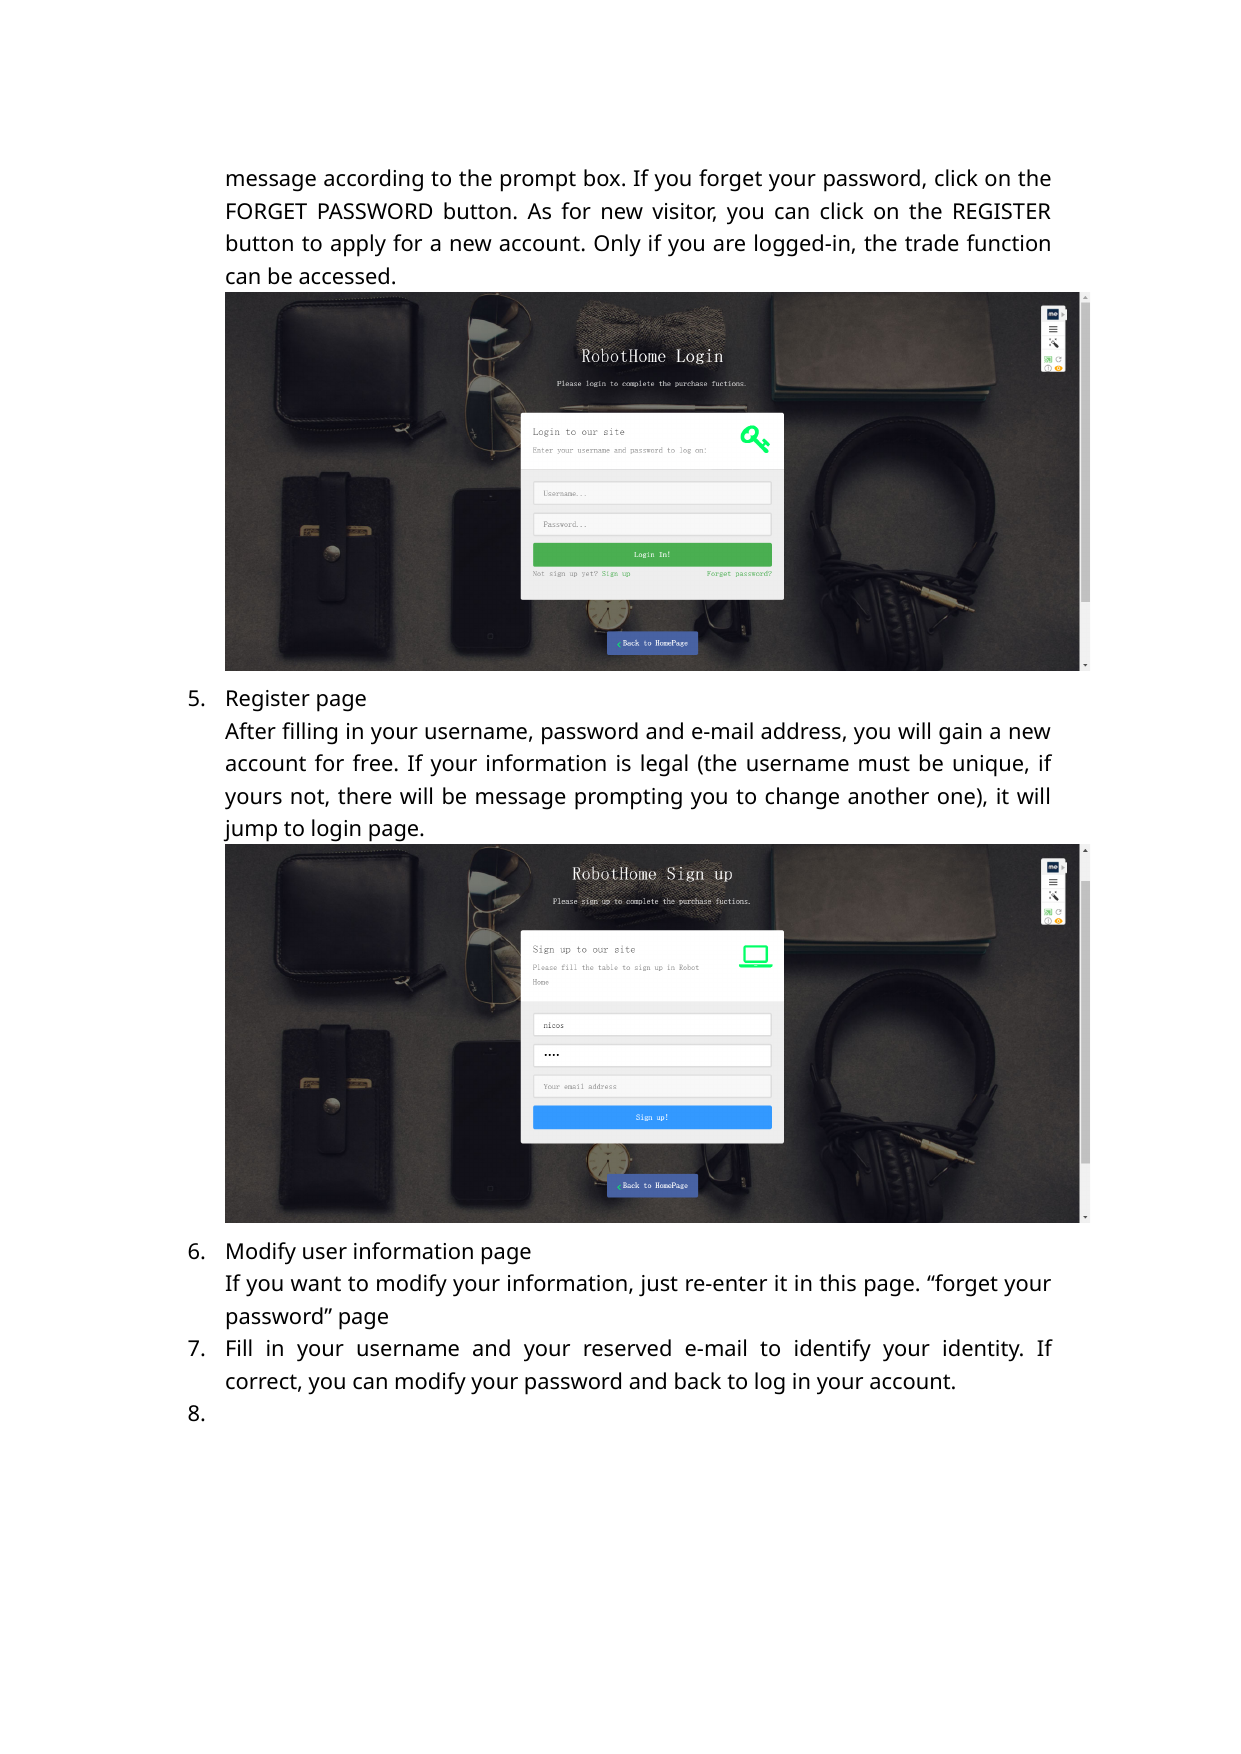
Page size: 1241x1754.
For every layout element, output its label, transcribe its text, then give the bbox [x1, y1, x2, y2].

picture [225, 844, 1091, 1223]
picture [225, 292, 1091, 671]
list Fill in your username and your reserved e-mail to identify your identity. If correct, you can modify your password and back to log in your account. [187, 1332, 1053, 1397]
list Modify user information page [187, 1234, 1053, 1267]
list After filling in your username, password and e-mail address, you will gain a new account for free. If your information is legal (the username must be unique, if yours not, there will be message prompting you to change another one), it will jump to login page. [225, 714, 1053, 844]
list If you want to modify your information, just re-enter it in this page. “forget your password” page [225, 1267, 1053, 1332]
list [225, 162, 1053, 292]
list Register page [187, 682, 1053, 714]
list Cart page [187, 1397, 1053, 1429]
